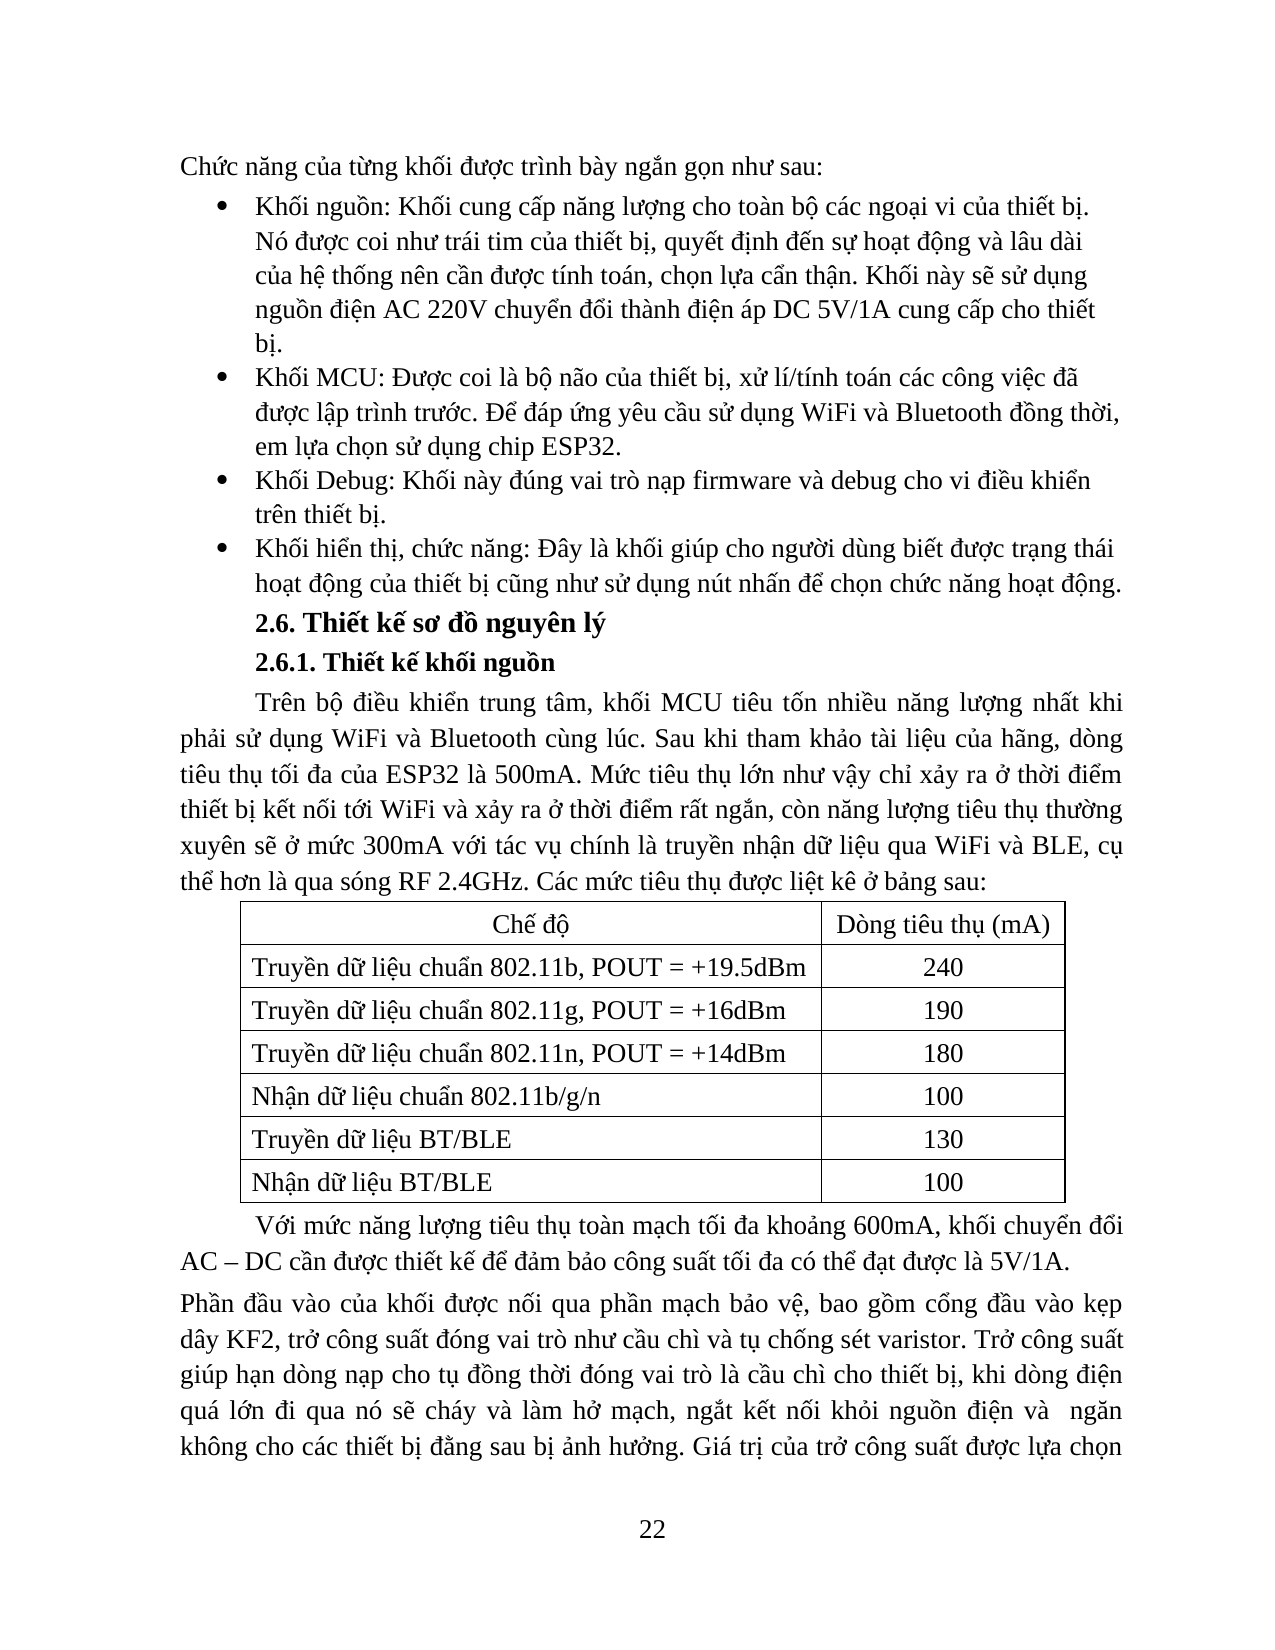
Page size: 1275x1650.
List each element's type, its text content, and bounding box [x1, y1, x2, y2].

table_cell Nhận dữ liệu BT/BLE [241, 1160, 821, 1202]
table_cell 100 [822, 1074, 1064, 1116]
table_cell Nhận dữ liệu chuẩn 802.11b/g/n [241, 1074, 821, 1116]
table_cell Truyền dữ liệu BT/BLE [241, 1117, 821, 1159]
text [180, 1287, 1125, 1461]
text Trên bộ điều khiển trung tâm, khối MCU tiêu tốn nhiều năng lượng nhất khi phải sử dụng WiFi và Bluetooth cùng lúc. Sau khi tham khảo tài liệu của hãng, dòng tiêu thụ tối đa của ESP32 là 500mA. Mức tiêu thụ lớn như vậy chỉ xảy ra ở thời điểm thiết bị kết nối tới WiFi và xảy ra ở thời điểm rất ngắn, còn năng lượng tiêu thụ thường xuyên sẽ ở mức 300mA với tác vụ chính là truyền nhận dữ liệu qua WiFi và BLE, cụ thể hơn là qua sóng RF 2.4GHz. Các mức tiêu thụ được liệt kê ở bảng sau: [180, 686, 1125, 896]
table_header Dòng tiêu thụ (mA) [822, 902, 1064, 944]
table_cell 180 [822, 1031, 1064, 1073]
table_cell Truyền dữ liệu chuẩn 802.11b, POUT = +19.5dBm [241, 945, 821, 987]
subtitle Thiết kế khối nguồn [255, 646, 1125, 677]
table_cell 190 [822, 988, 1064, 1030]
table_cell Truyền dữ liệu chuẩn 802.11n, POUT = +14dBm [241, 1031, 821, 1073]
text Với mức năng lượng tiêu thụ toàn mạch tối đa khoảng 600mA, khối chuyển đổi AC – DC cần được thiết kế để đảm bảo công suất tối đa có thể đạt được là 5V/1A. [180, 1209, 1125, 1276]
table_cell Truyền dữ liệu chuẩn 802.11g, POUT = +16dBm [241, 988, 821, 1030]
list Khối hiển thị, chức năng: Đây là khối giúp cho người dùng biết được trạng thái hoạt động của thiết bị cũng như sử dụng nút nhấn để chọn chức năng hoạt động. [217, 532, 1125, 598]
table_cell 240 [822, 945, 1064, 987]
table_header Chế độ [241, 902, 821, 944]
text Chức năng của từng khối được trình bày ngắn gọn như sau: [180, 150, 1125, 181]
list Khối MCU: Được coi là bộ não của thiết bị, xử lí/tính toán các công việc đã được lập trình trước. Để đáp ứng yêu cầu sử dụng WiFi và Bluetooth đồng thời, em lựa chọn sử dụng chip ESP32. [217, 361, 1125, 461]
table_cell 100 [822, 1160, 1064, 1202]
list Khối nguồn: Khối cung cấp năng lượng cho toàn bộ các ngoại vi của thiết bị. Nó được coi như trái tim của thiết bị, quyết định đến sự hoạt động và lâu dài của hệ thống nên cần được tính toán, chọn lựa cẩn thận. Khối này sẽ sử dụng nguồn điện AC 220V chuyển đổi thành điện áp DC 5V/1A cung cấp cho thiết bị. [217, 190, 1125, 358]
table_cell 130 [822, 1117, 1064, 1159]
list Khối Debug: Khối này đúng vai trò nạp firmware và debug cho vi điều khiển trên thiết bị. [217, 464, 1125, 529]
subtitle Thiết kế sơ đồ nguyên lý [255, 605, 1125, 638]
